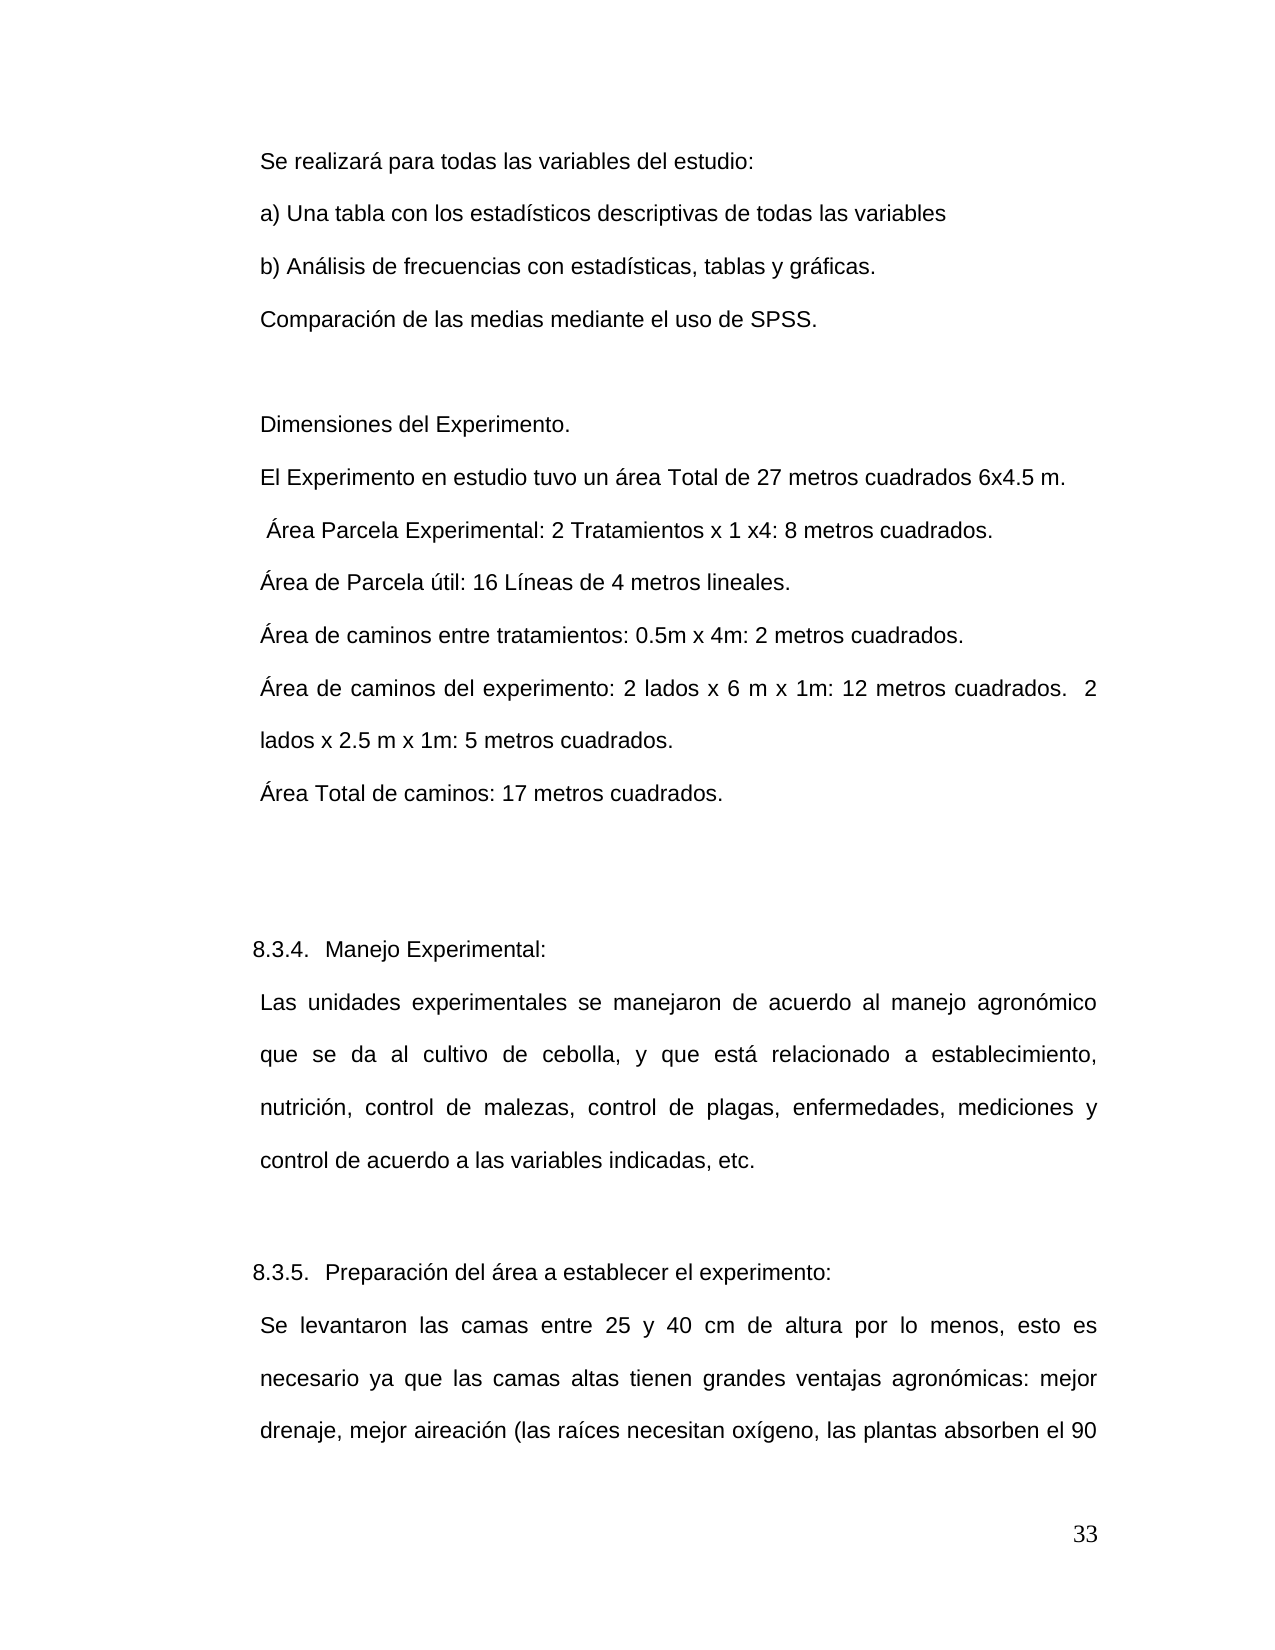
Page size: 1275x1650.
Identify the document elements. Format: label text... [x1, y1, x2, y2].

list Las unidades experimentales se manejaron de acuerdo al manejo agronómico que se da al cultivo de cebolla, y que está relacionado a establecimiento, nutrición, control de malezas, control de plagas, enfermedades, mediciones y control de acuerdo a las variables indicadas, etc. [260, 988, 1098, 1173]
list El Experimento en estudio tuvo un área Total de 27 metros cuadrados 6x4.5 m. [260, 464, 1098, 490]
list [260, 1312, 1098, 1443]
list Dimensiones del Experimento. [260, 411, 1098, 437]
list Comparación de las medias mediante el uso de SPSS. [260, 306, 1098, 332]
list Área de caminos entre tratamientos: 0.5m x 4m: 2 metros cuadrados. [260, 622, 1098, 648]
list a) Una tabla con los estadísticos descriptivas de todas las variables [260, 200, 1098, 227]
list b) Análisis de frecuencias con estadísticas, tablas y gráficas. [260, 253, 1098, 279]
list Área de caminos del experimento: 2 lados x 6 m x 1m: 12 metros cuadrados. 2 lados x 2.5 m x 1m: 5 metros cuadrados. [260, 675, 1098, 754]
list Se realizará para todas las variables del estudio: [260, 148, 1098, 174]
list Área Total de caminos: 17 metros cuadrados. [260, 780, 1098, 806]
list Área Parcela Experimental: 2 Tratamientos x 1 x4: 8 metros cuadrados. [260, 517, 1098, 543]
list Preparación del área a establecer el experimento: [252, 1259, 1098, 1285]
list Área de Parcela útil: 16 Líneas de 4 metros lineales. [260, 569, 1098, 596]
list Manejo Experimental: [252, 936, 1098, 962]
